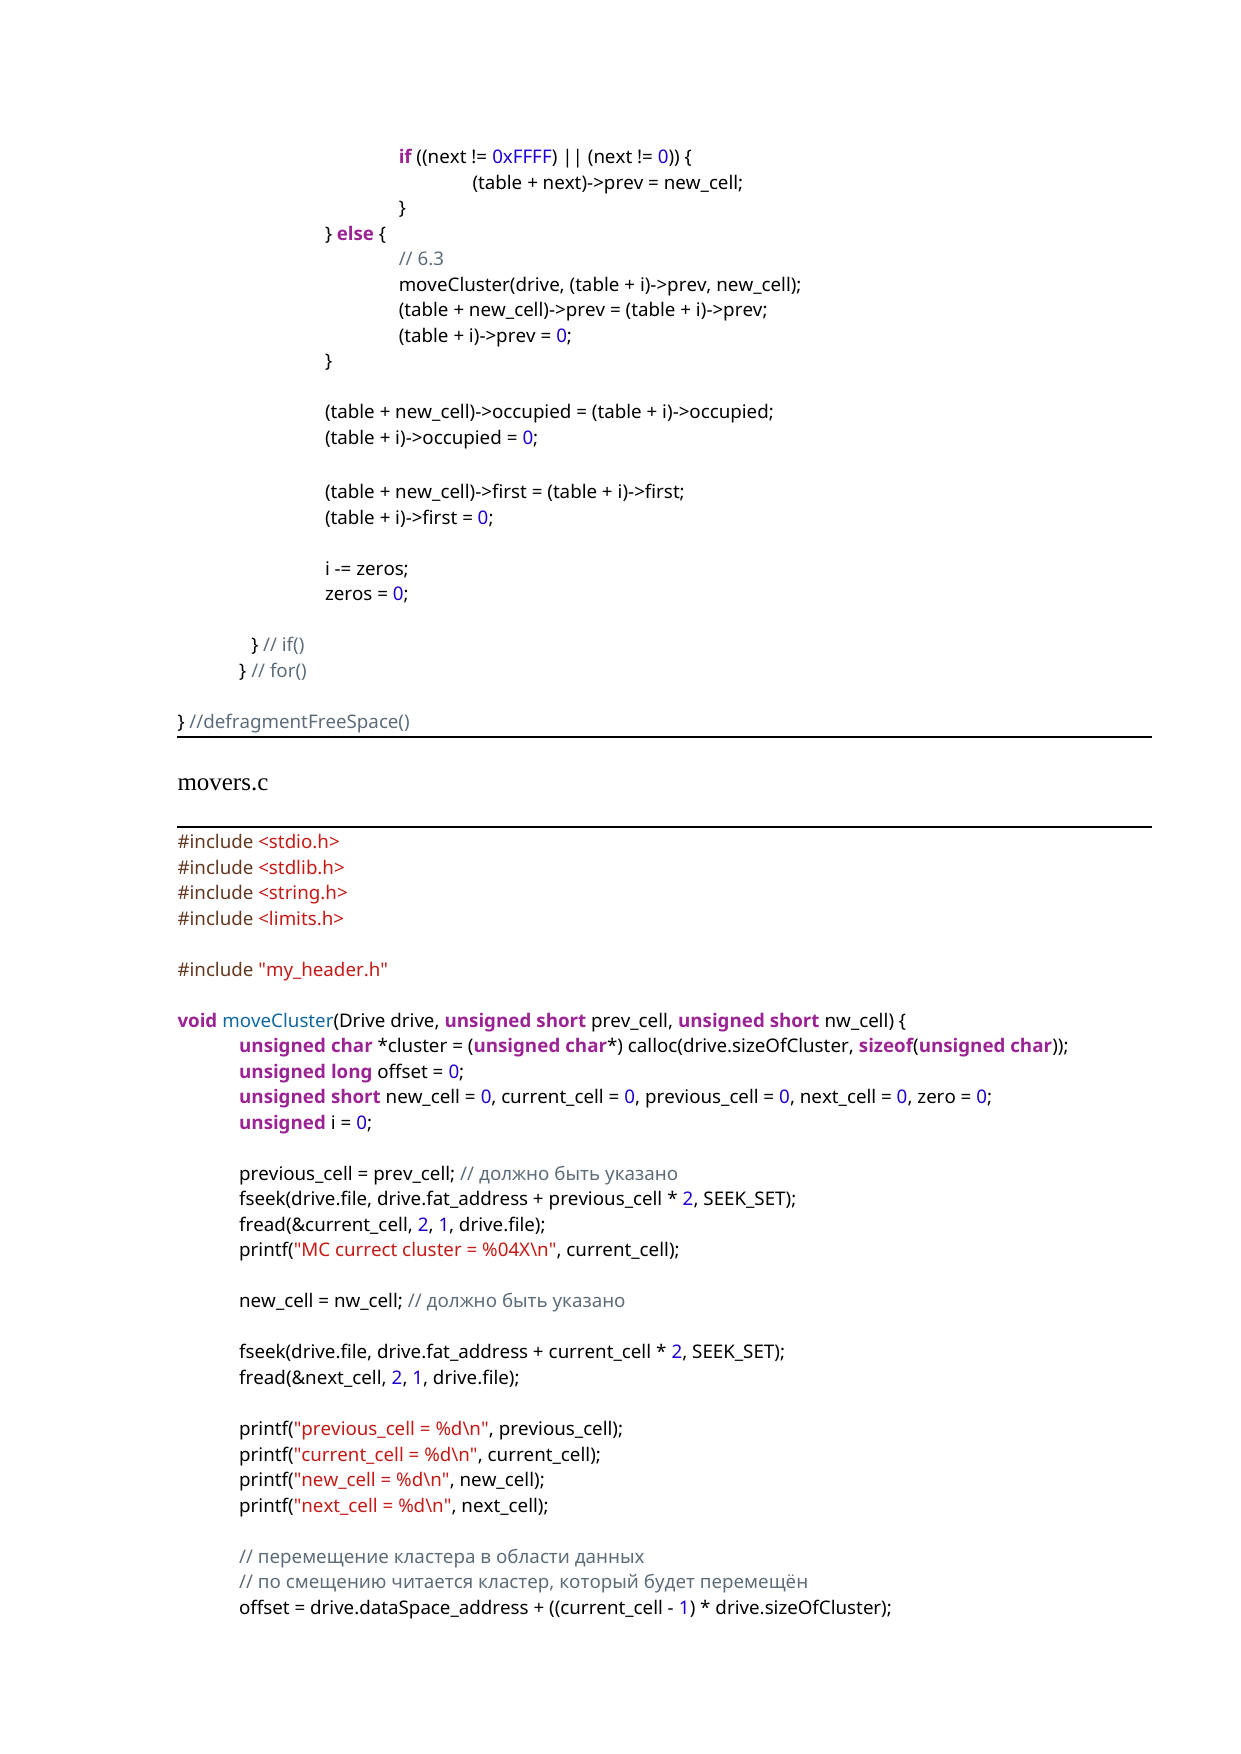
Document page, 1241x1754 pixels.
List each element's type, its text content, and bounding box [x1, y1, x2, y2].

text moveCluster(drive, (table + i)->prev, new_cell); [177, 271, 1152, 297]
text } else { [177, 220, 1152, 246]
text movers.c [177, 767, 1152, 796]
text i -= zeros; [177, 555, 1152, 581]
text zeros = 0; [177, 581, 1152, 606]
text (table + new_cell)->occupied = (table + i)->occupied; [177, 399, 1152, 424]
text } //defragmentFreeSpace() [177, 708, 1152, 736]
text printf("previous_cell = %d\n", previous_cell); [177, 1415, 1152, 1441]
text } [177, 348, 1152, 373]
text (table + new_cell)->first = (table + i)->first; [177, 479, 1152, 504]
text } [177, 195, 1152, 220]
text printf("current_cell = %d\n", current_cell); [177, 1441, 1152, 1466]
text fseek(drive.file, drive.fat_address + previous_cell * 2, SEEK_SET); [177, 1186, 1152, 1211]
text // перемещение кластера в области данных [177, 1543, 1152, 1568]
text (table + i)->prev = 0; [177, 322, 1152, 348]
text } // for() [177, 657, 1152, 683]
text // 6.3 [177, 246, 1152, 271]
text #include "my_header.h" [177, 956, 1152, 982]
text fseek(drive.file, drive.fat_address + current_cell * 2, SEEK_SET); [177, 1339, 1152, 1364]
text // по смещению читается кластер, который будет перемещён [177, 1568, 1152, 1594]
text void moveCluster(Drive drive, unsigned short prev_cell, unsigned short nw_cell) { [177, 1007, 1152, 1033]
text printf("next_cell = %d\n", next_cell); [177, 1492, 1152, 1517]
text #include <stdlib.h> [177, 854, 1152, 879]
text unsigned long offset = 0; [177, 1058, 1152, 1084]
text (table + next)->prev = new_cell; [177, 169, 1152, 195]
text printf("MC currect cluster = %04X\n", current_cell); [177, 1237, 1152, 1262]
text previous_cell = prev_cell; // должно быть указано [177, 1160, 1152, 1186]
text (table + i)->occupied = 0; [177, 424, 1152, 450]
text #include <stdio.h> [177, 828, 1152, 854]
text new_cell = nw_cell; // должно быть указано [177, 1288, 1152, 1313]
text #include <string.h> [177, 879, 1152, 905]
text } // if() [177, 632, 1152, 657]
text if ((next != 0xFFFF) || (next != 0)) { [177, 144, 1152, 169]
text #include <limits.h> [177, 905, 1152, 931]
text unsigned char *cluster = (unsigned char*) calloc(drive.sizeOfCluster, sizeof(unsigned char)); [177, 1033, 1152, 1058]
text unsigned short new_cell = 0, current_cell = 0, previous_cell = 0, next_cell = 0, zero = 0; [177, 1084, 1152, 1109]
text (table + new_cell)->prev = (table + i)->prev; [177, 297, 1152, 322]
text unsigned i = 0; [177, 1109, 1152, 1135]
text fread(&next_cell, 2, 1, drive.file); [177, 1364, 1152, 1390]
text (table + i)->first = 0; [177, 504, 1152, 530]
text printf("new_cell = %d\n", new_cell); [177, 1466, 1152, 1492]
text offset = drive.dataSpace_address + ((current_cell - 1) * drive.sizeOfCluster); [177, 1594, 1152, 1619]
text fread(&current_cell, 2, 1, drive.file); [177, 1211, 1152, 1237]
